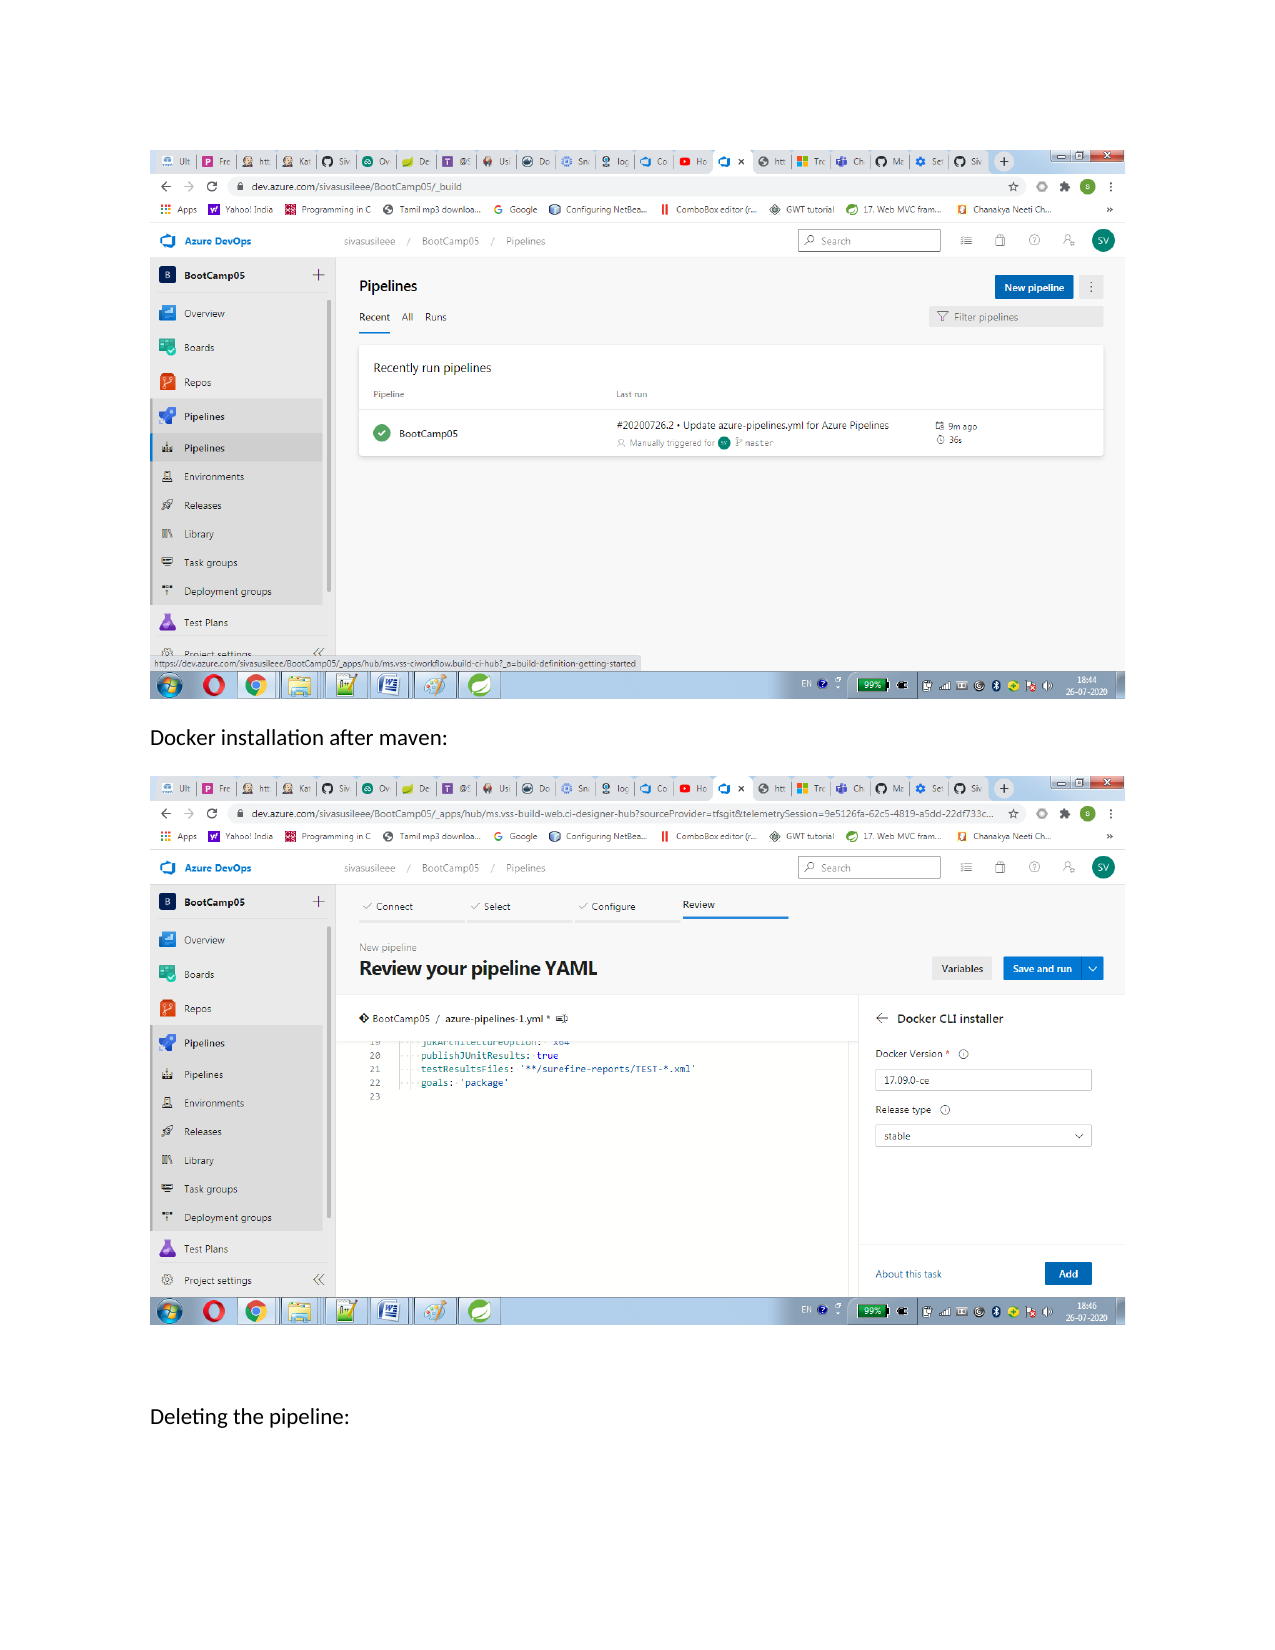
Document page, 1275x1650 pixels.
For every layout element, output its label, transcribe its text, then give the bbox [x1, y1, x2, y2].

picture [150, 150, 1125, 699]
text Deleting the pipeline: [150, 1402, 1125, 1431]
text Docker installation after maven: [150, 723, 1125, 751]
picture [150, 776, 1125, 1325]
